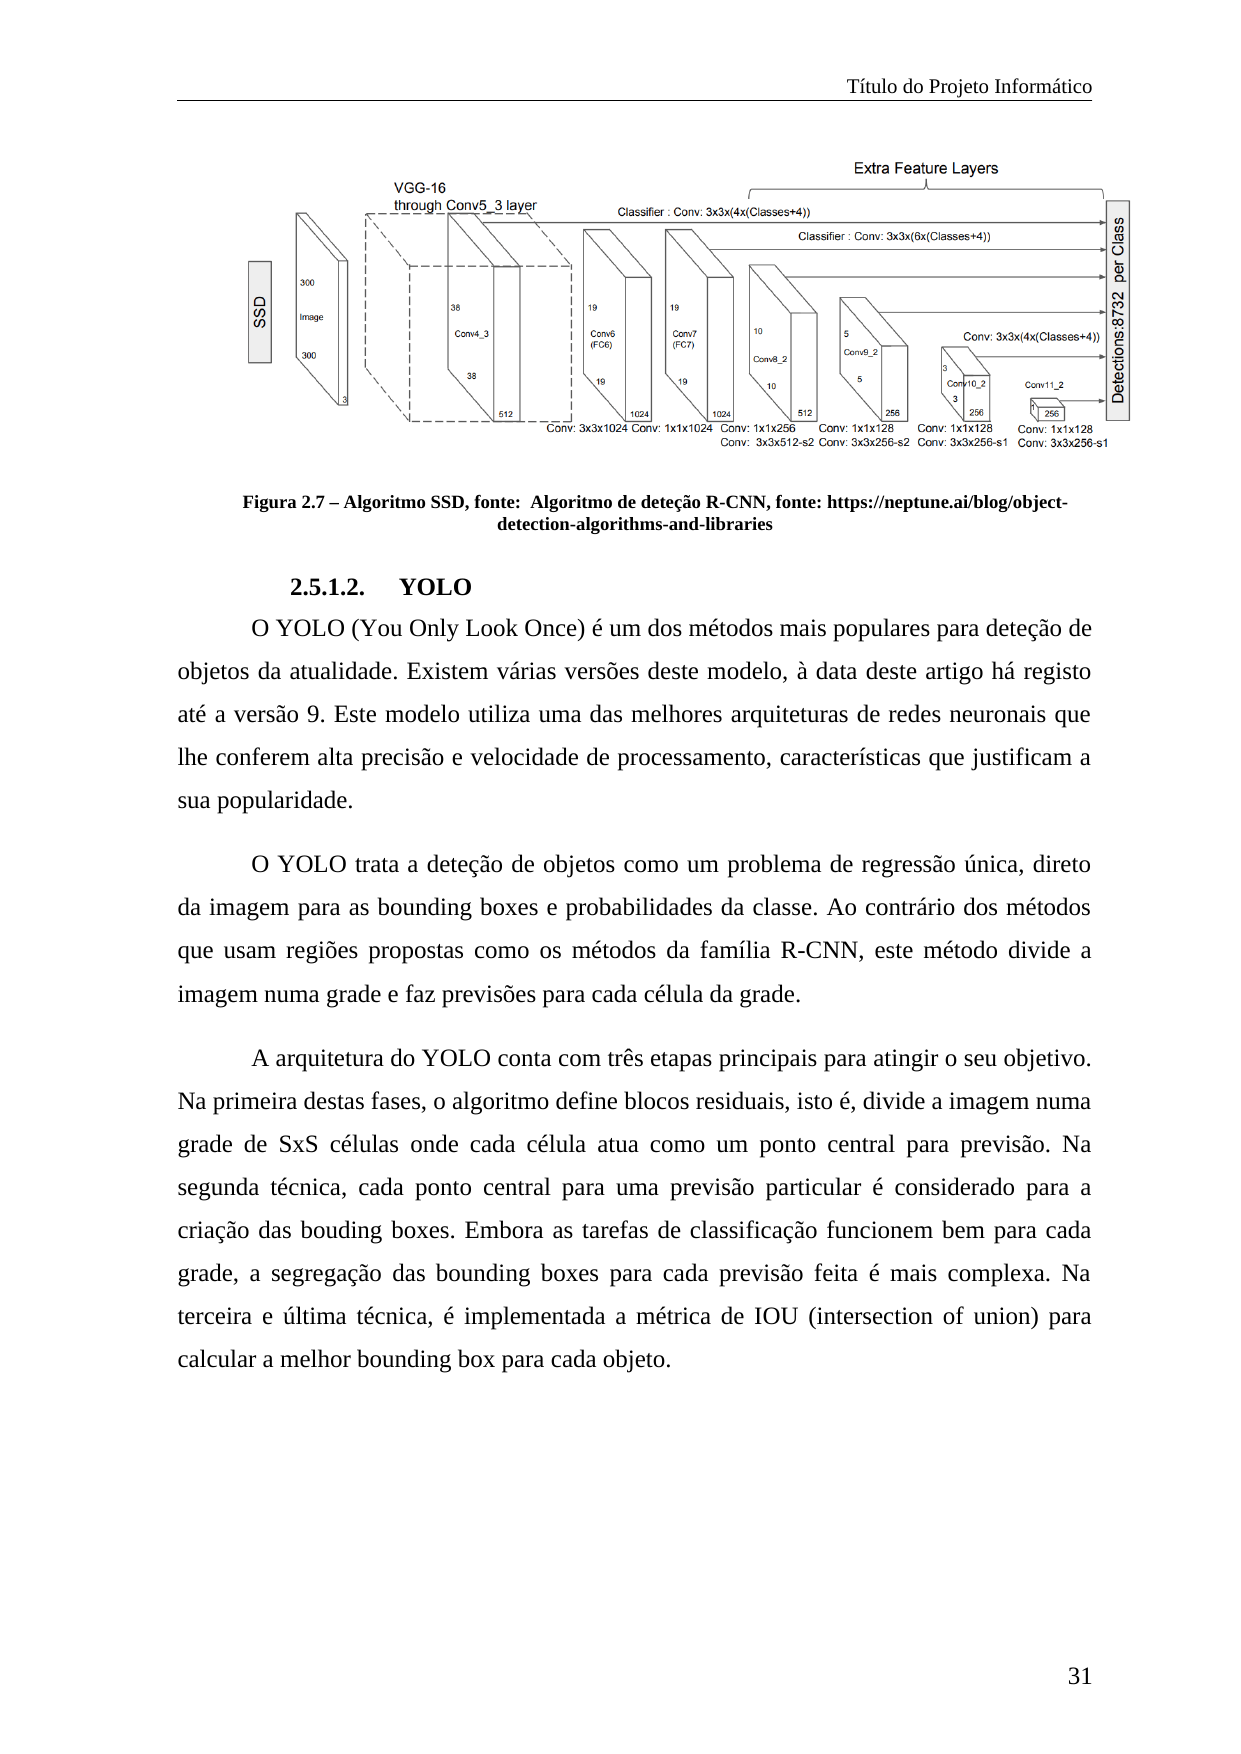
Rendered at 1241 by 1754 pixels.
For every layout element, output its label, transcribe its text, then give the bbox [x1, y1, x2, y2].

subtitle YOLO [290, 572, 1092, 600]
text O YOLO trata a deteção de objetos como um problema de regressão única, direto da imagem para as bounding boxes e probabilidades da classe. Ao contrário dos métodos que usam regiões propostas como os métodos da família R-CNN, este método divide a imagem numa grade e faz previsões para cada célula da grade. [177, 849, 1092, 1007]
text Figura 2.7 – Algoritmo SSD, fonte: Algoritmo de deteção R-CNN, fonte: https://neptune.ai/blog/object-detection-algorithms-and-libraries [177, 491, 1092, 534]
text O YOLO (You Only Look Once) é um dos métodos mais populares para deteção de objetos da atualidade. Existem várias versões deste modelo, à data deste artigo há registo até a versão 9. Este modelo utiliza uma das melhores arquiteturas de redes neuronais que lhe conferem alta precisão e velocidade de processamento, características que justificam a sua popularidade. [177, 613, 1092, 814]
picture [218, 147, 1134, 456]
text A arquitetura do YOLO conta com três etapas principais para atingir o seu objetivo. Na primeira destas fases, o algoritmo define blocos residuais, isto é, divide a imagem numa grade de SxS células onde cada célula atua como um ponto central para previsão. Na segunda técnica, cada ponto central para uma previsão particular é considerado para a criação das bouding boxes. Embora as tarefas de classificação funcionem bem para cada grade, a segregação das bounding boxes para cada previsão feita é mais complexa. Na terceira e última técnica, é implementada a métrica de IOU (intersection of union) para calcular a melhor bounding box para cada objeto. [177, 1043, 1092, 1373]
